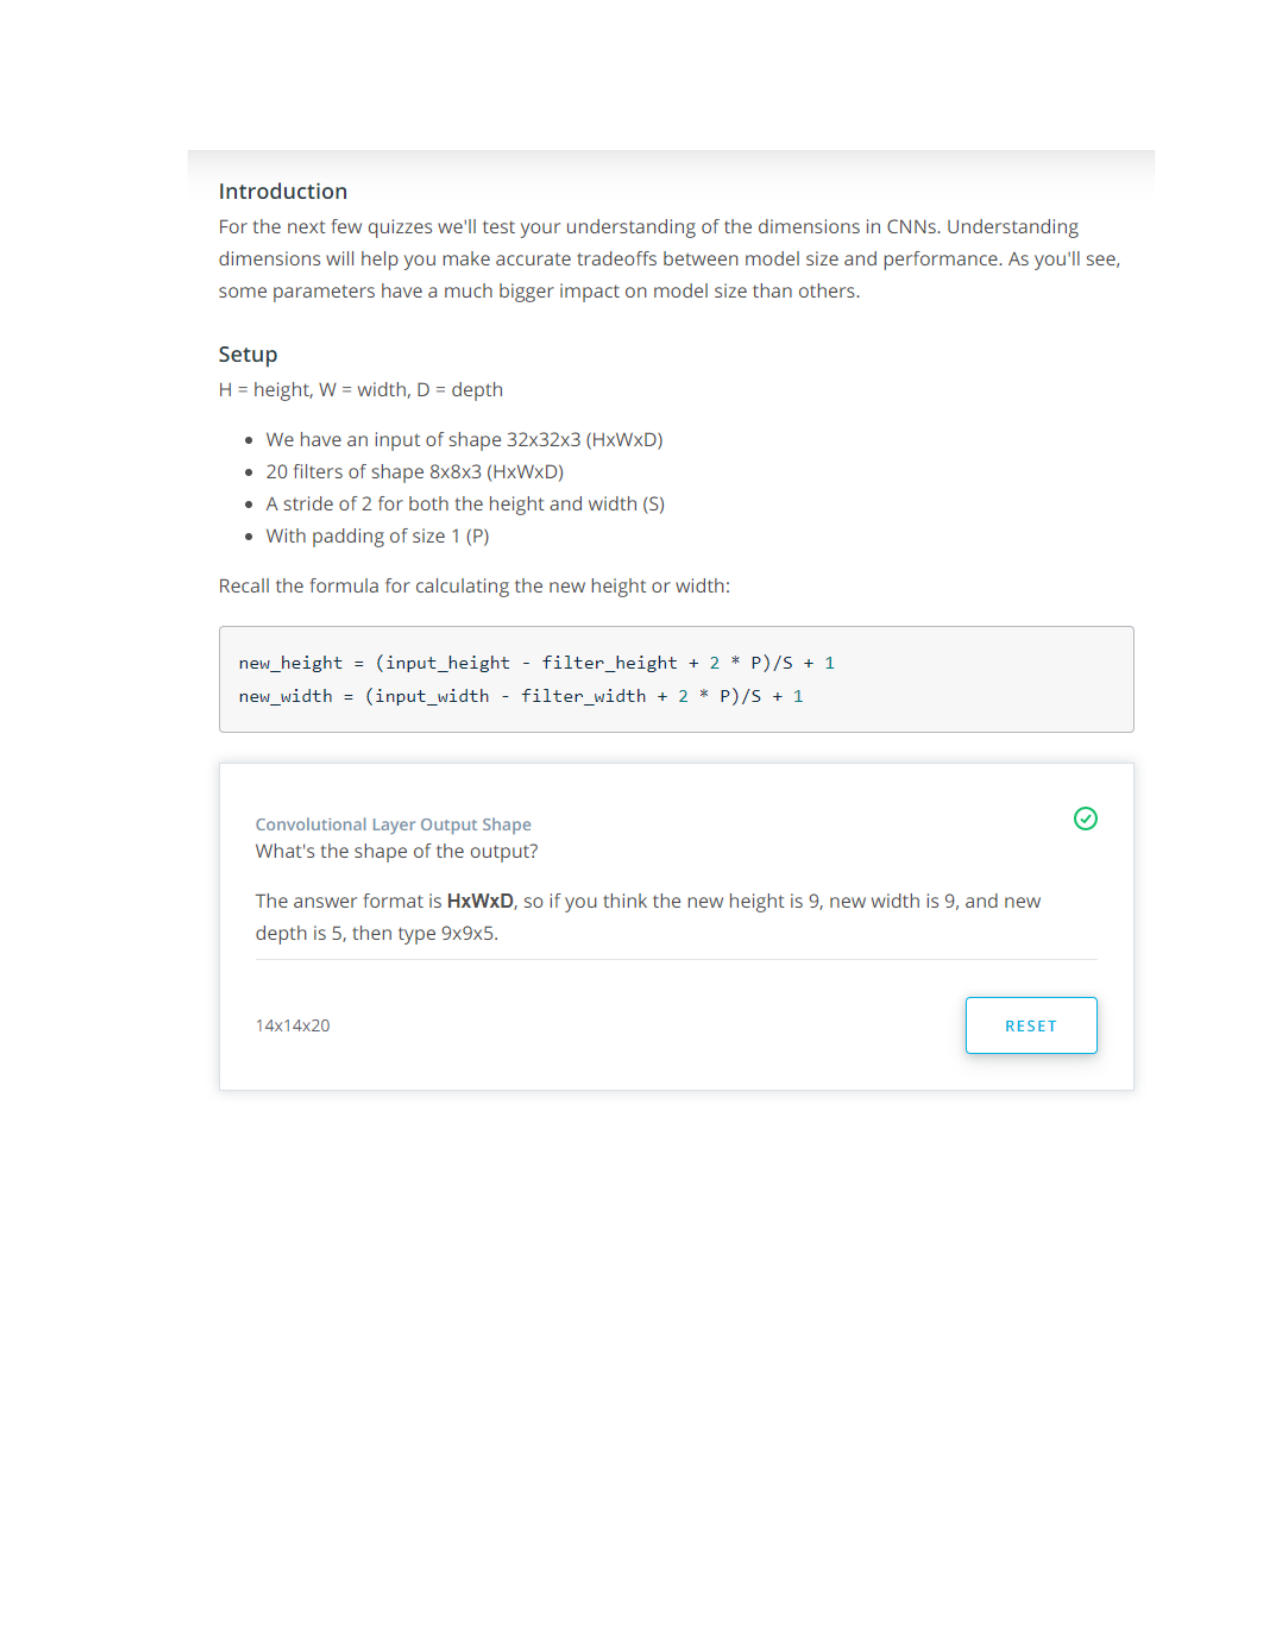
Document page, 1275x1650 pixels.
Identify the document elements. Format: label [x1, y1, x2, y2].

picture [187, 150, 1156, 1110]
